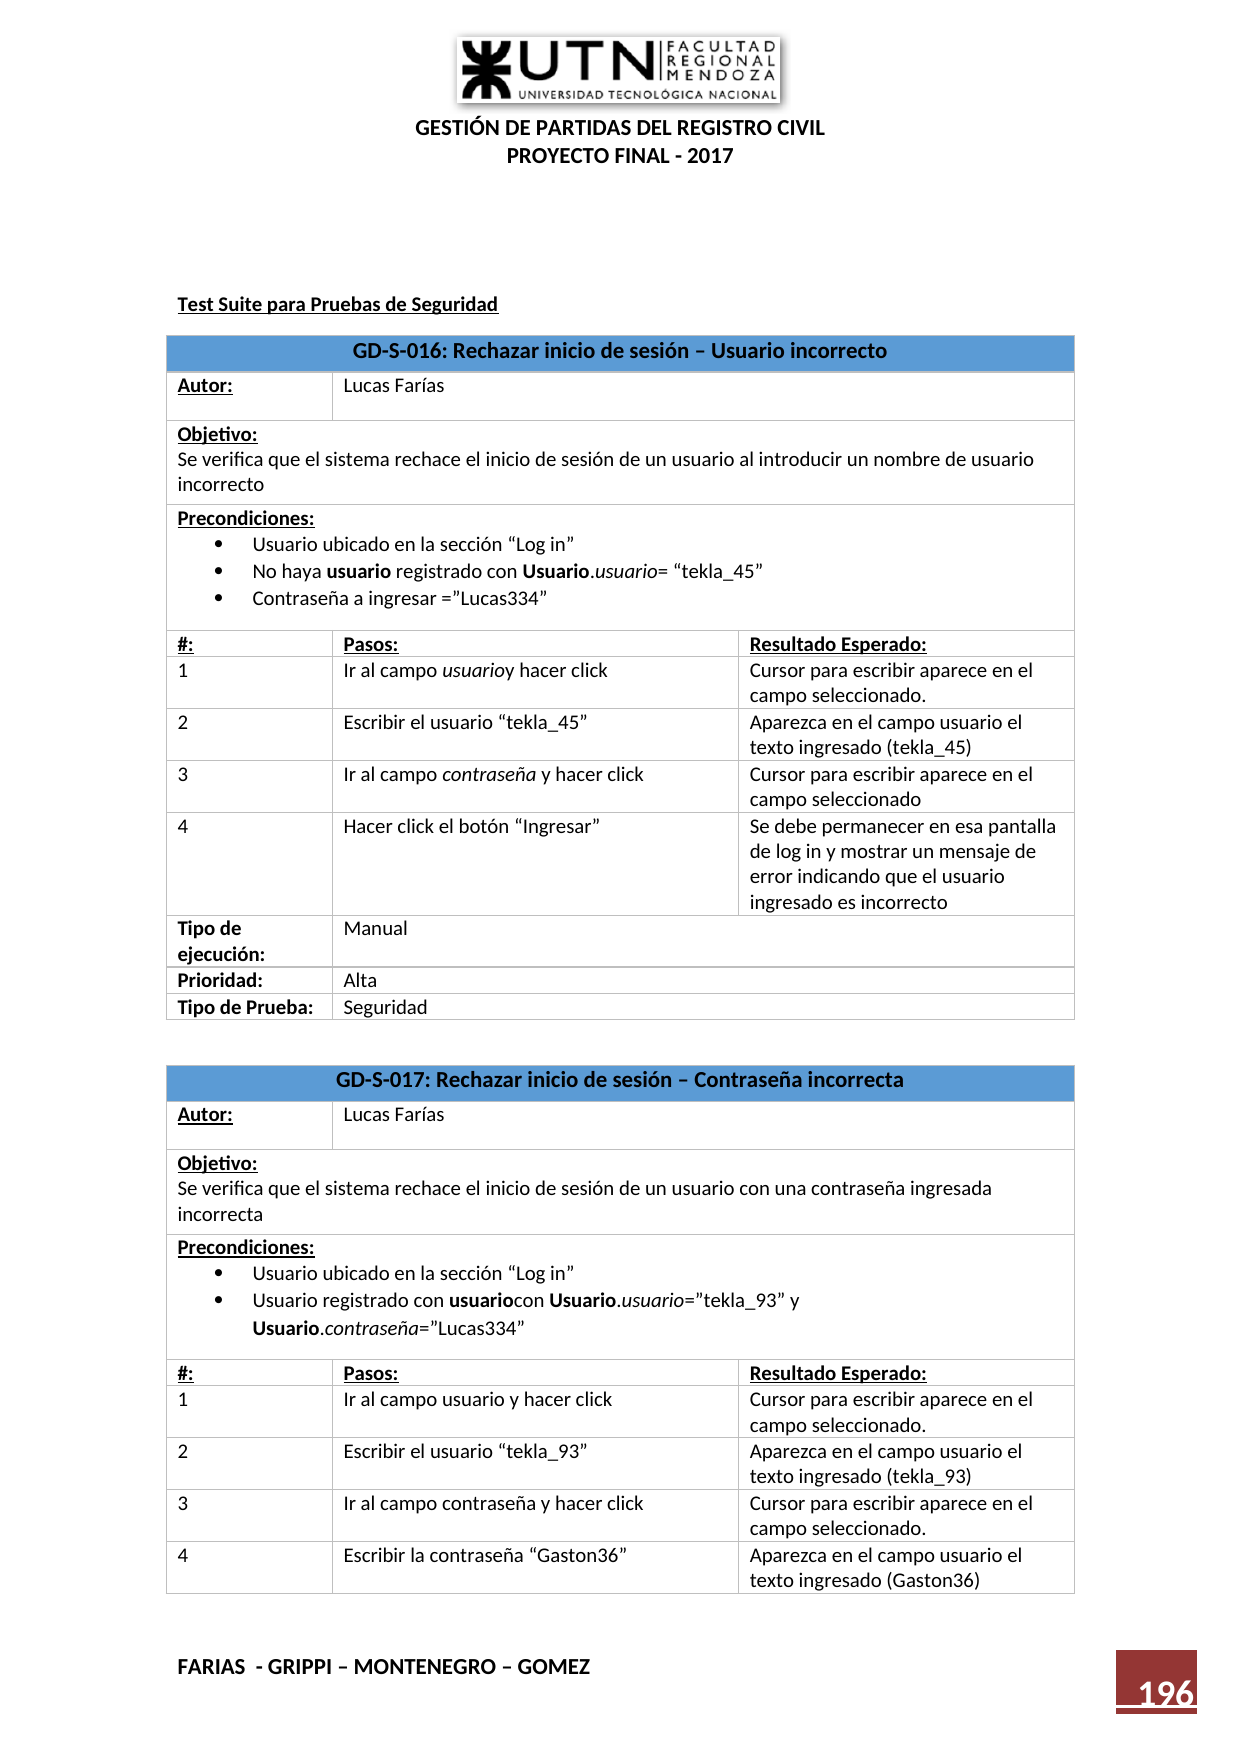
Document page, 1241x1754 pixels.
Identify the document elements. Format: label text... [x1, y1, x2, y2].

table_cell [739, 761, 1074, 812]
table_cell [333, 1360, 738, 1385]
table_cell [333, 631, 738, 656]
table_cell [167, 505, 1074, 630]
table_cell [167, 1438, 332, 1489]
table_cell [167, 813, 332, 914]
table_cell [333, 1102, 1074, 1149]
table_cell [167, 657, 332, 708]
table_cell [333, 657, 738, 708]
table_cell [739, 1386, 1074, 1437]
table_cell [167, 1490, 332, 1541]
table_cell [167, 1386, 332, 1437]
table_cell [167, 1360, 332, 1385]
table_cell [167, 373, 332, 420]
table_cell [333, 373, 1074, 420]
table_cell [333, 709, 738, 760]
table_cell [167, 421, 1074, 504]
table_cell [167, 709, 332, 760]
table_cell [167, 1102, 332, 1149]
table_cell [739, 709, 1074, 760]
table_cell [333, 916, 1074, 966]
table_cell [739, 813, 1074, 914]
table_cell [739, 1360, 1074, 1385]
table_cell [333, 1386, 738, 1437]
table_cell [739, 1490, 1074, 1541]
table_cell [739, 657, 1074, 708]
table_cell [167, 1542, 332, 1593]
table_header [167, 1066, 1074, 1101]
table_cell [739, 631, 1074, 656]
text Test Suite para Pruebas de Seguridad [177, 291, 1063, 317]
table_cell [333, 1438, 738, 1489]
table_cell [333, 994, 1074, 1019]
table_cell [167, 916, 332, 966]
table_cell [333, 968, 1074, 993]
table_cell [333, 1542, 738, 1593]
picture [449, 29, 791, 114]
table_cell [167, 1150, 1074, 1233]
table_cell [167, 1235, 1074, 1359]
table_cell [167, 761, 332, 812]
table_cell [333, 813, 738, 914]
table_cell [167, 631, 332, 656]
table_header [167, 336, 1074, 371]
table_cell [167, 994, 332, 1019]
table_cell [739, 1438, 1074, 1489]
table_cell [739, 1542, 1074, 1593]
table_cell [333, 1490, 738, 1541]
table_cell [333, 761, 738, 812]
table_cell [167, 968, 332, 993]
